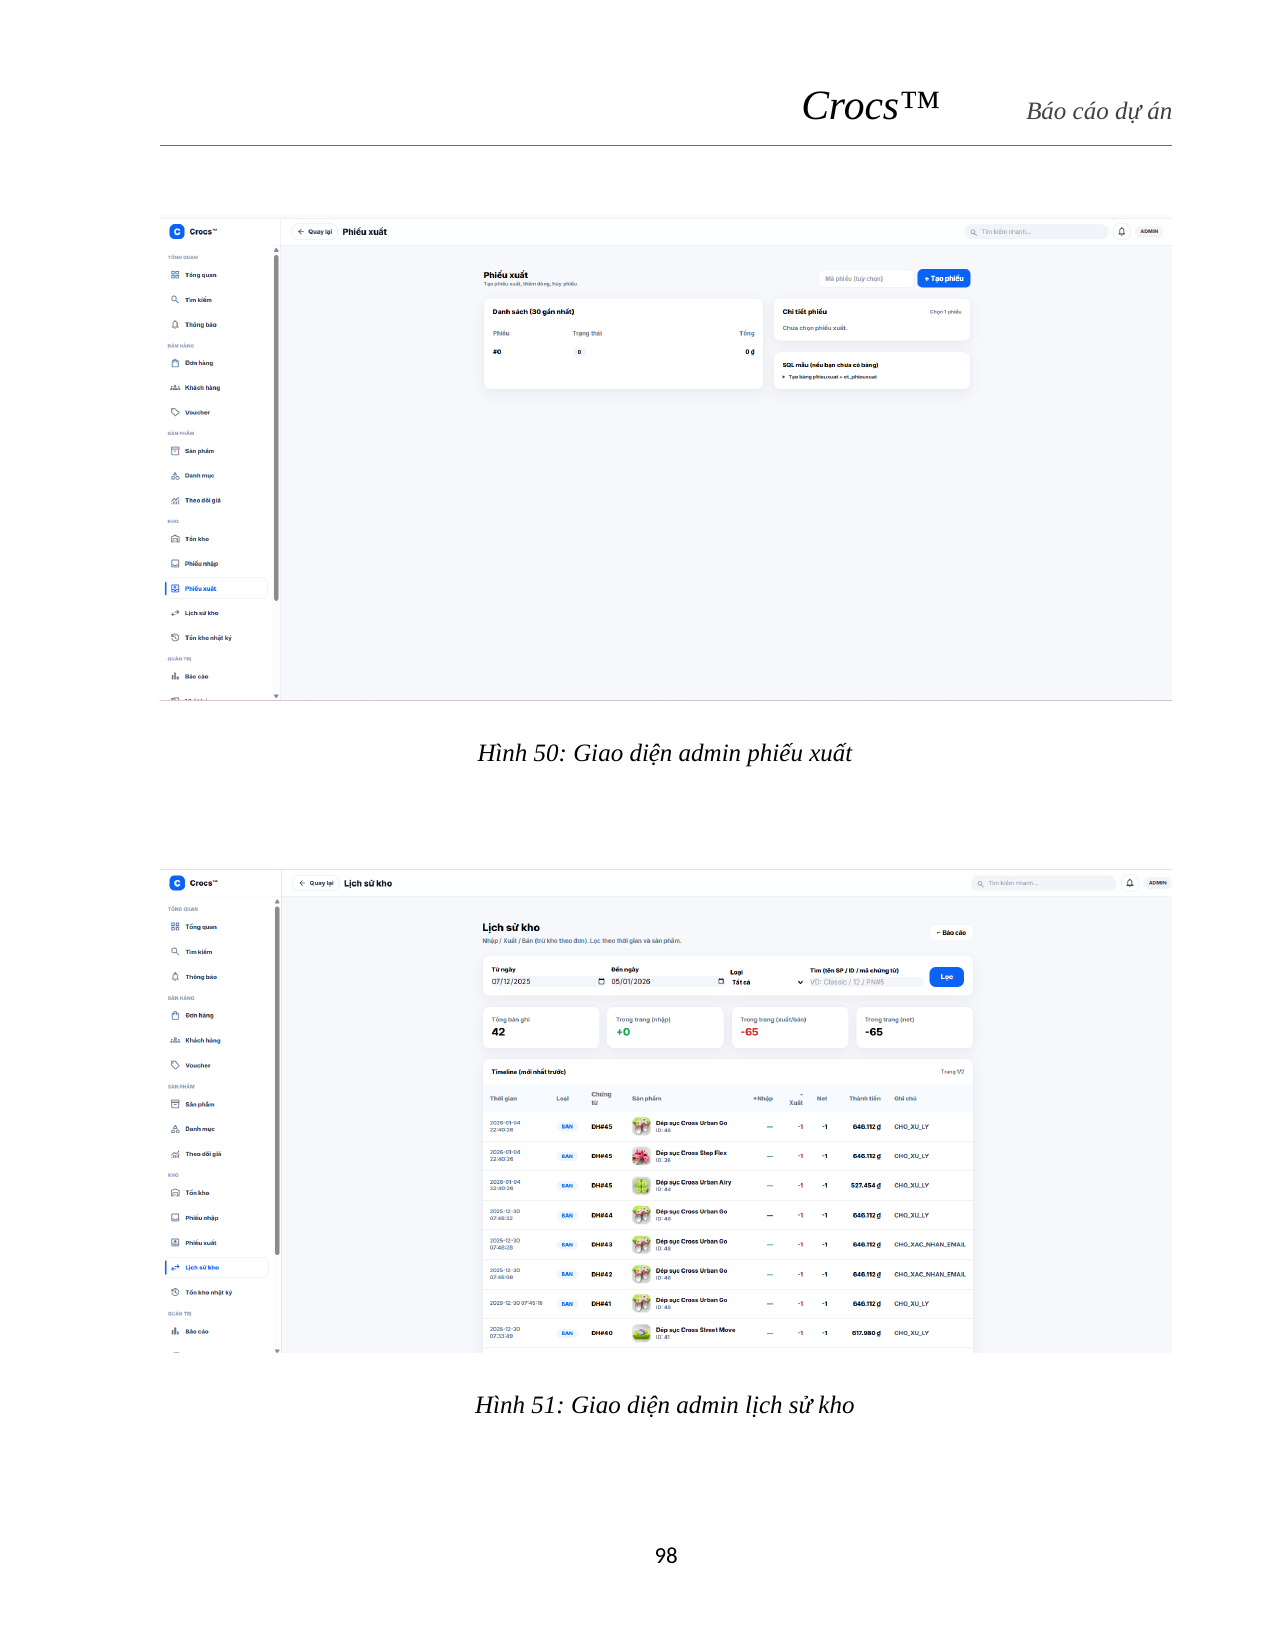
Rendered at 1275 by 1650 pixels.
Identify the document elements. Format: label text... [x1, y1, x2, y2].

text Hình 51: Giao diện admin lịch sử kho [159, 1390, 1172, 1418]
picture [159, 215, 1173, 701]
picture [159, 869, 1173, 1353]
text Hình 50: Giao diện admin phiếu xuất [159, 738, 1172, 766]
